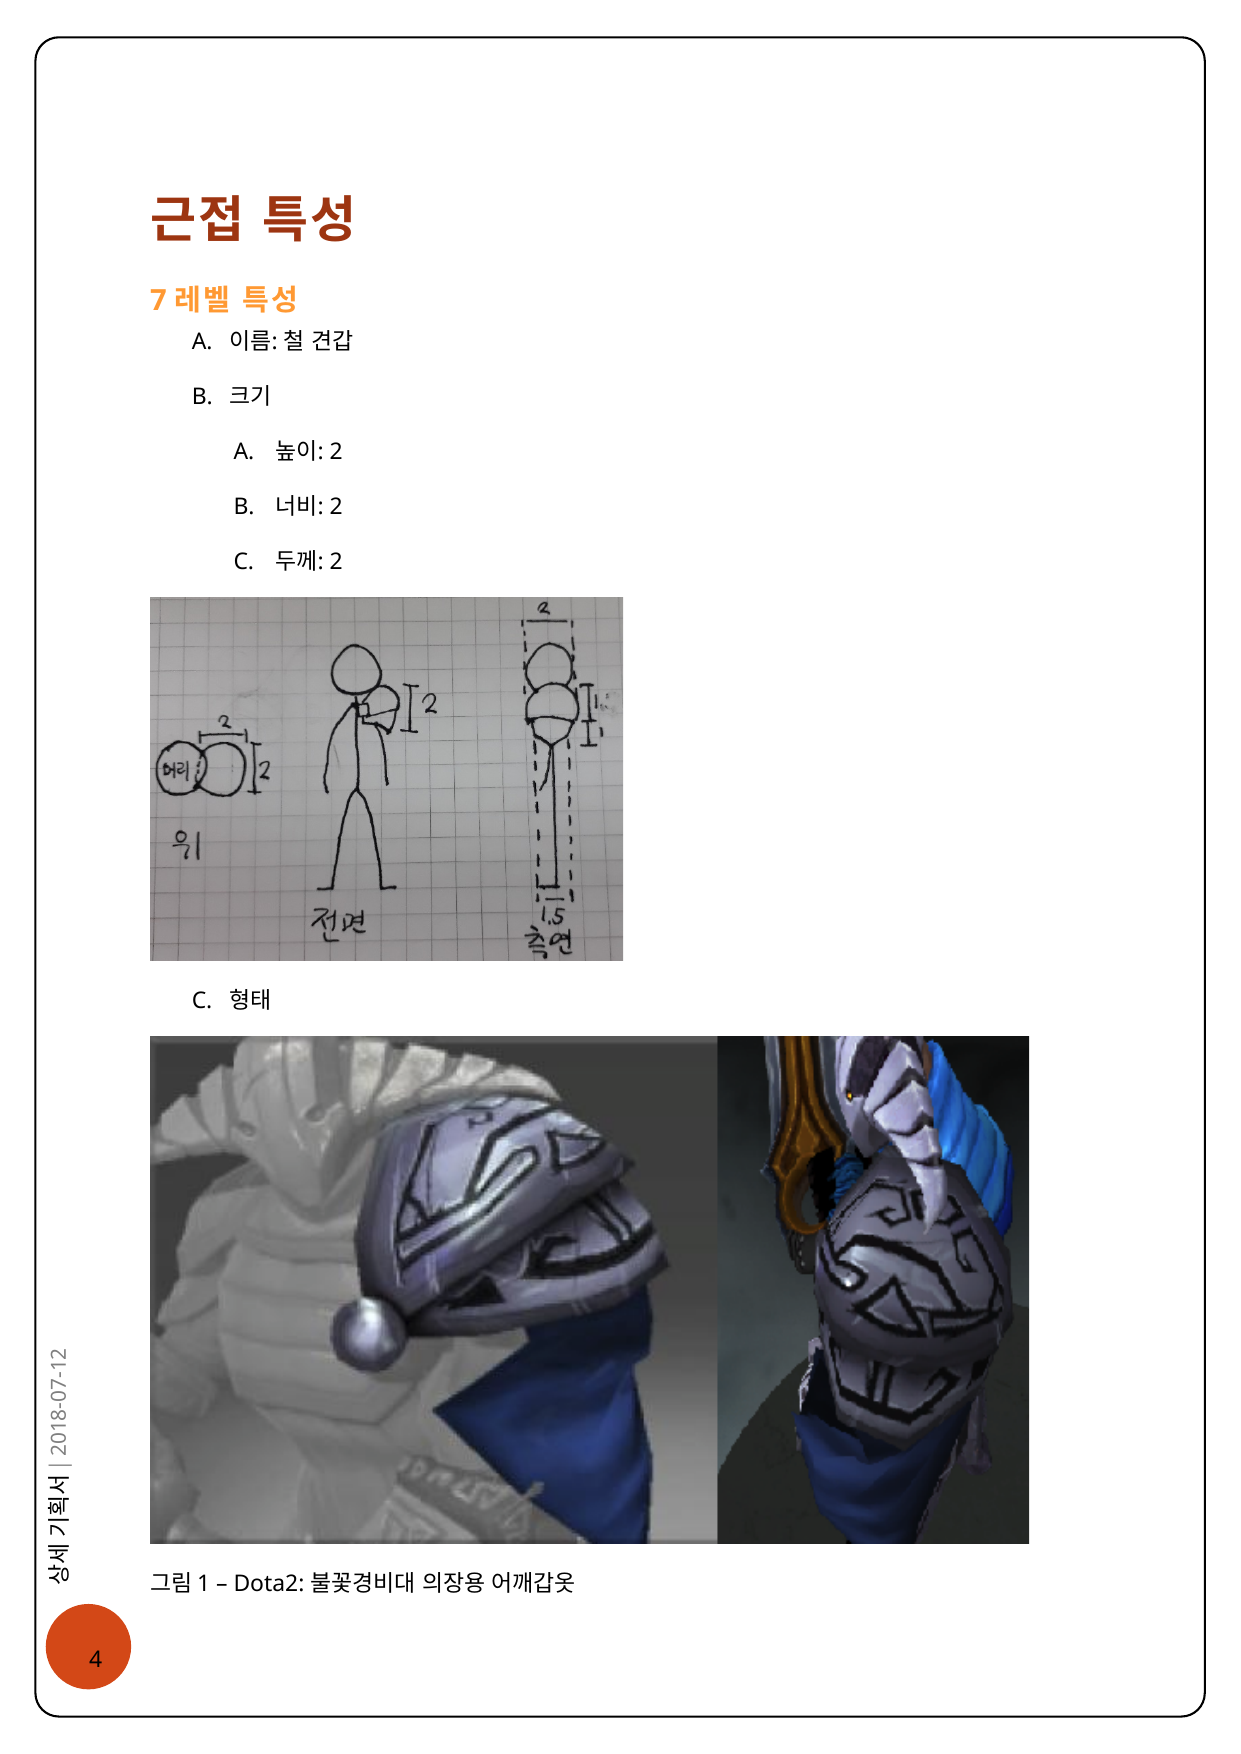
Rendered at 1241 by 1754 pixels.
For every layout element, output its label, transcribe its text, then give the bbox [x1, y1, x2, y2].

list 두께: 2 [233, 543, 1090, 576]
text 그림1 – Dota2: 불꽃경비대 의장용 어깨갑옷 [150, 1565, 1090, 1599]
subtitle 근접 특성 [150, 179, 1090, 251]
picture [150, 1036, 1030, 1544]
list 높이: 2 [233, 433, 1090, 466]
list 형태 [192, 982, 1090, 1015]
list 이름: 철 견갑 [192, 323, 1090, 356]
subtitle 7레벨 특성 [150, 276, 1090, 319]
list 크기 [192, 378, 1090, 411]
picture [150, 597, 624, 961]
list 너비: 2 [233, 488, 1090, 521]
